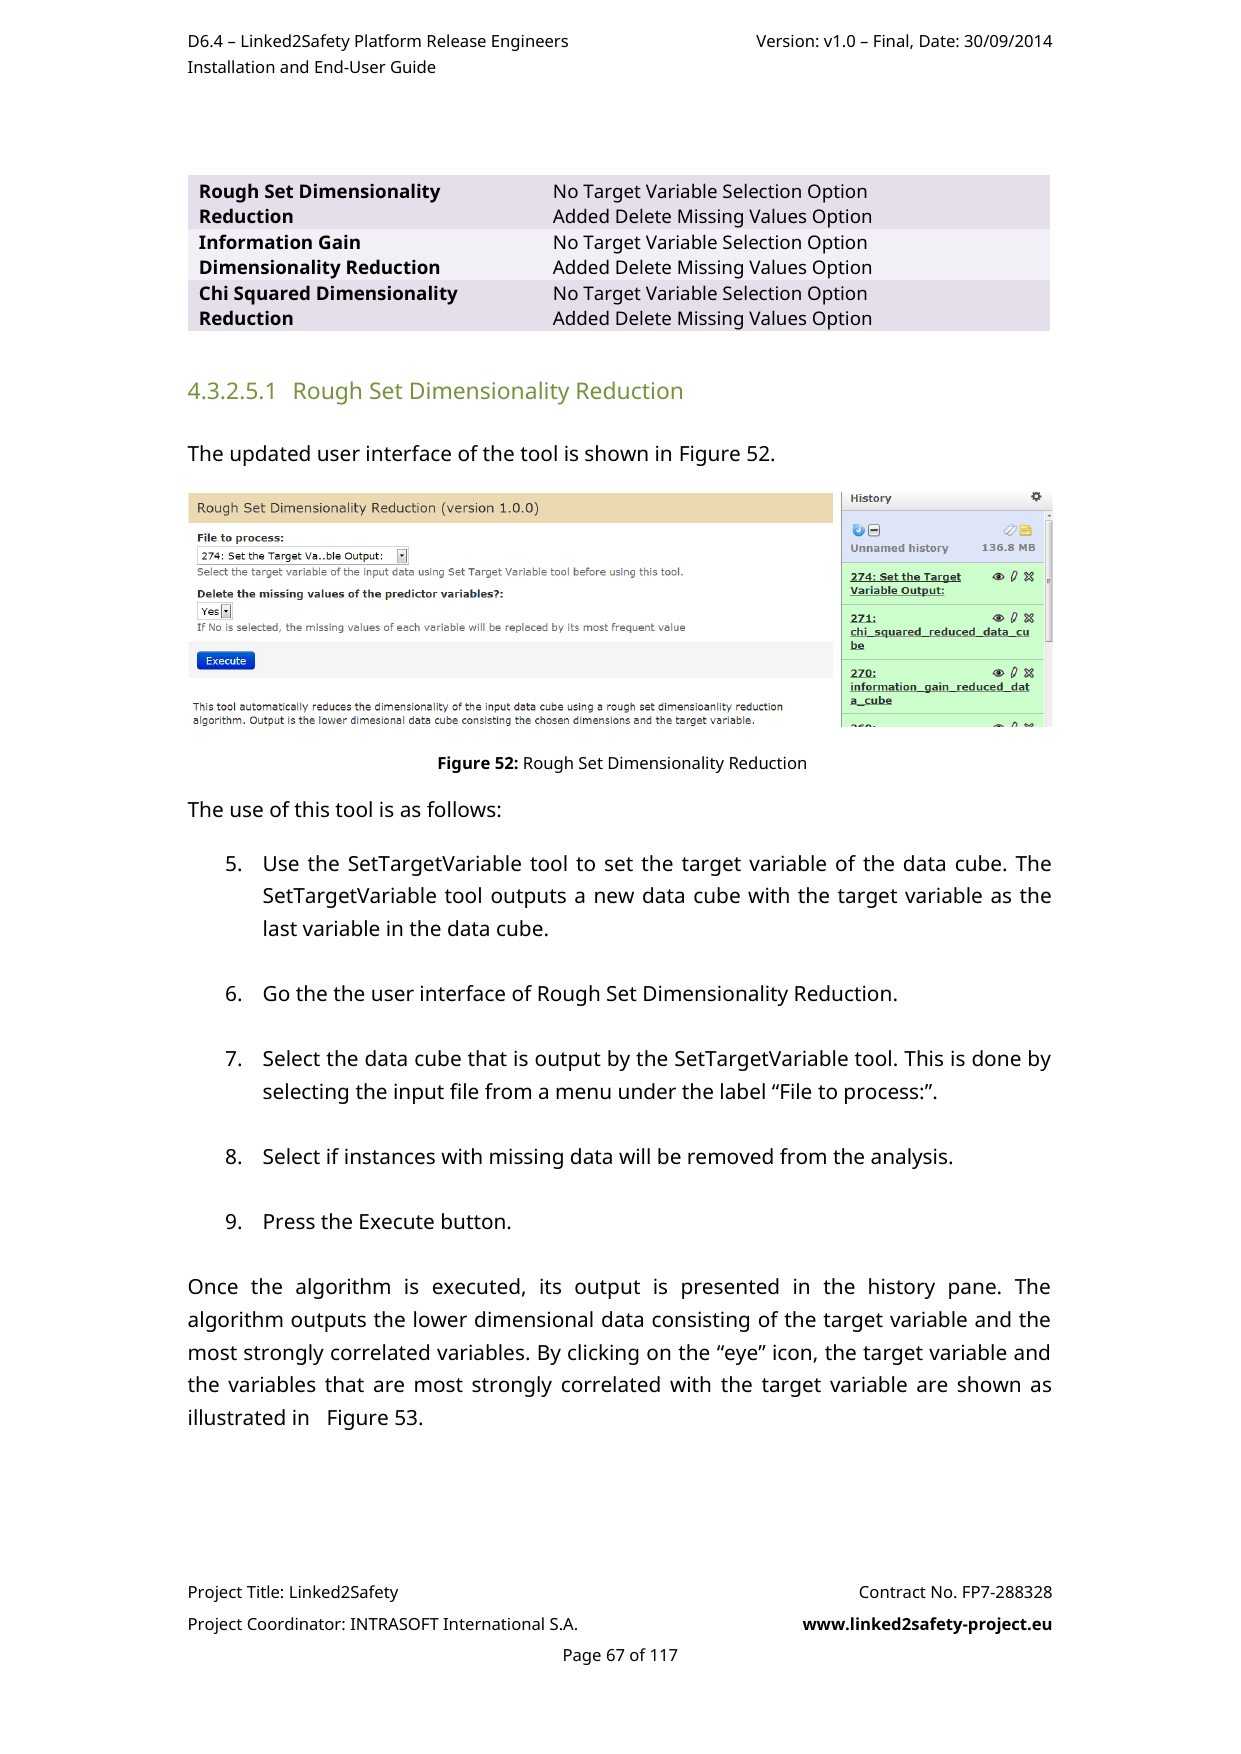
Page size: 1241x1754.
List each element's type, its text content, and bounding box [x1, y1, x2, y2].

list Select the data cube that is output by the SetTargetVariable tool. This is done by selecting the input file from a menu under the label “File to process:”. [225, 1044, 1053, 1105]
list Use the SetTargetVariable tool to set the target variable of the data cube. The SetTargetVariable tool outputs a new data cube with the target variable as the last variable in the data cube. [225, 849, 1053, 942]
list Go the the user interface of Rough Set Dimensionality Reduction. [225, 979, 1053, 1007]
table_cell Information Gain Dimensionality Reduction [188, 229, 478, 280]
text The use of this tool is as follows: [187, 795, 1053, 824]
table_cell Chi Squared Dimensionality Reduction [188, 280, 478, 331]
list Press the Execute button. [225, 1207, 1053, 1236]
list Select if instances with missing data will be removed from the analysis. [225, 1142, 1053, 1171]
table_cell No Target Variable Selection Option Added Delete Missing Values Option [478, 280, 1050, 331]
table_cell No Target Variable Selection Option Added Delete Missing Values Option [478, 175, 1050, 229]
picture [187, 492, 1053, 727]
table_cell Rough Set Dimensionality Reduction [188, 175, 478, 229]
table_cell No Target Variable Selection Option Added Delete Missing Values Option [478, 229, 1050, 280]
subtitle Rough Set Dimensionality Reduction [187, 375, 1053, 406]
